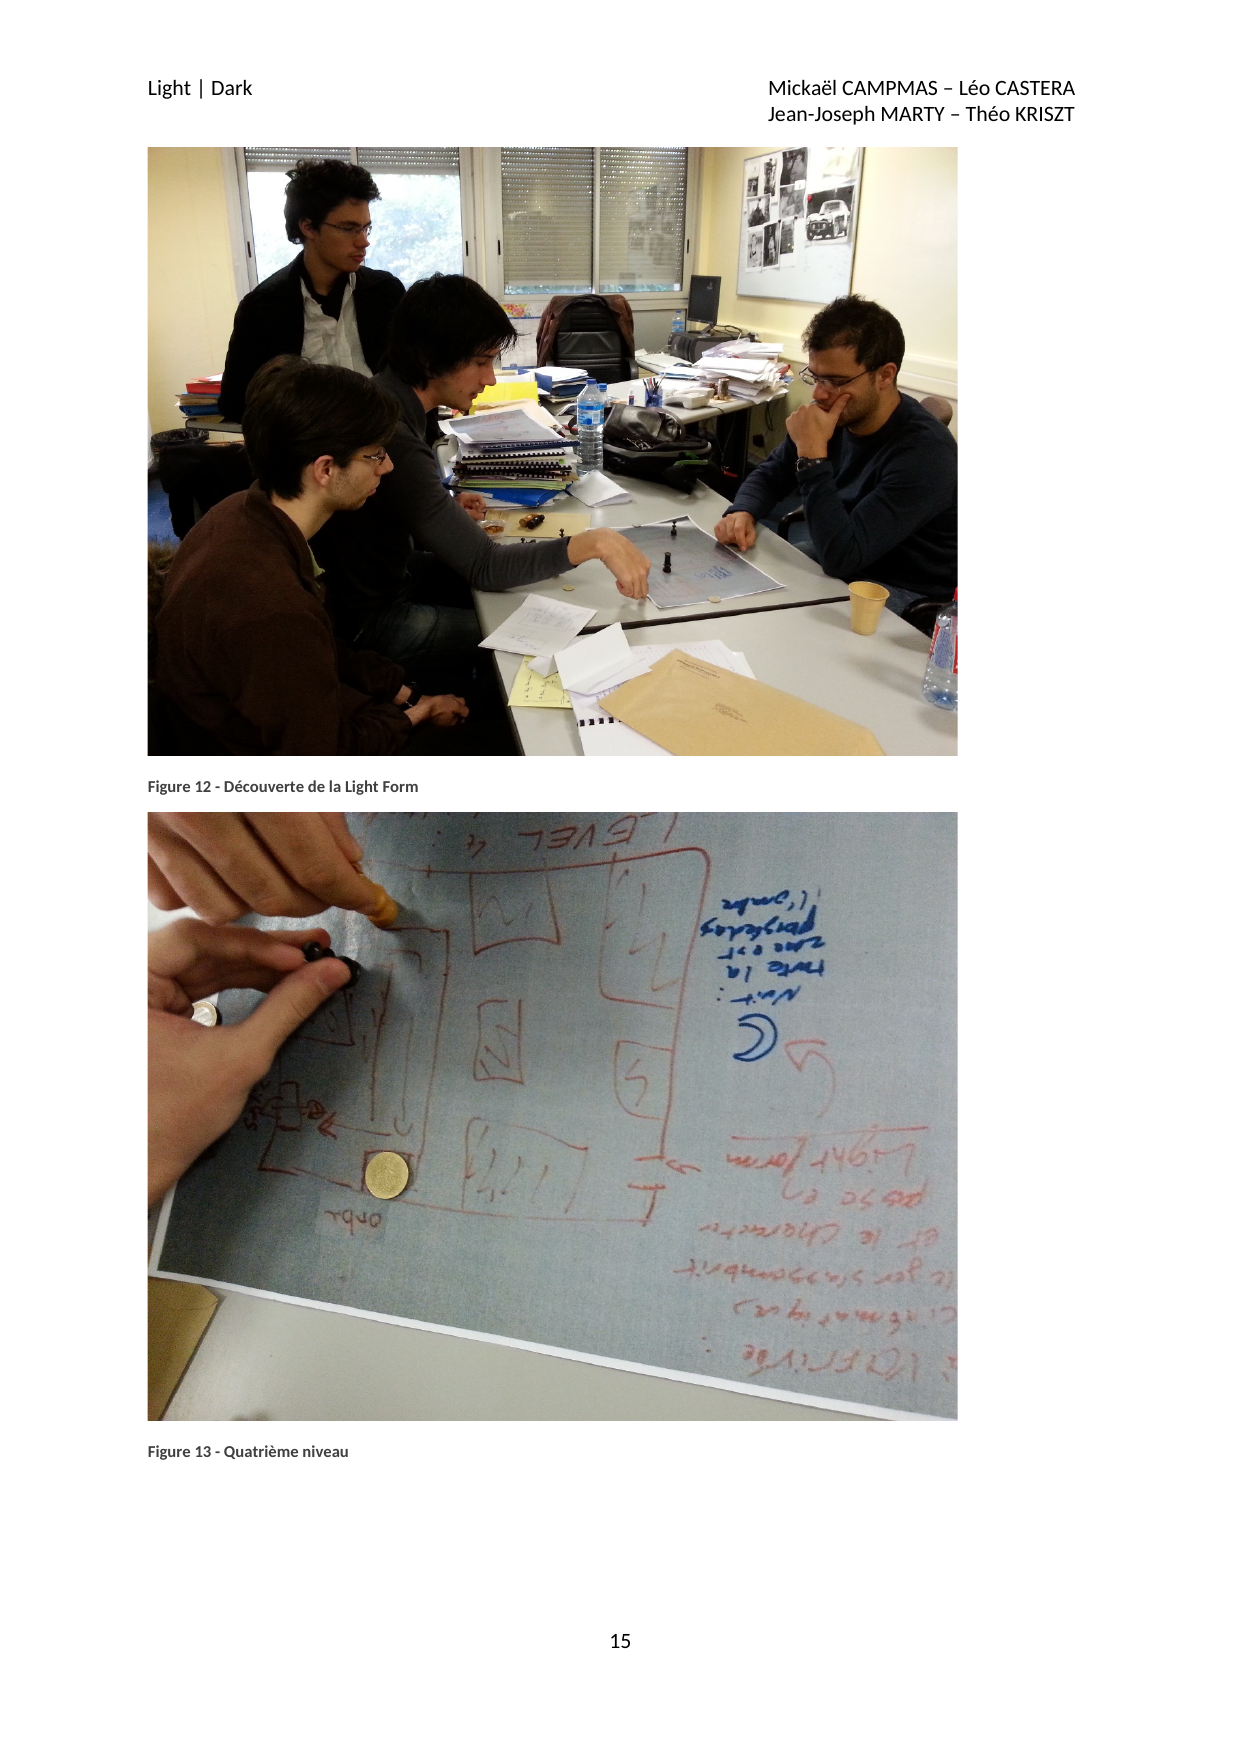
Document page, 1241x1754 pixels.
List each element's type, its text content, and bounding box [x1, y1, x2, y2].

picture [147, 147, 958, 756]
text Figure 13 - Quatrième niveau [148, 1441, 1093, 1462]
picture [147, 812, 958, 1421]
text Figure 12 - Découverte de la Light Form [148, 776, 1093, 796]
